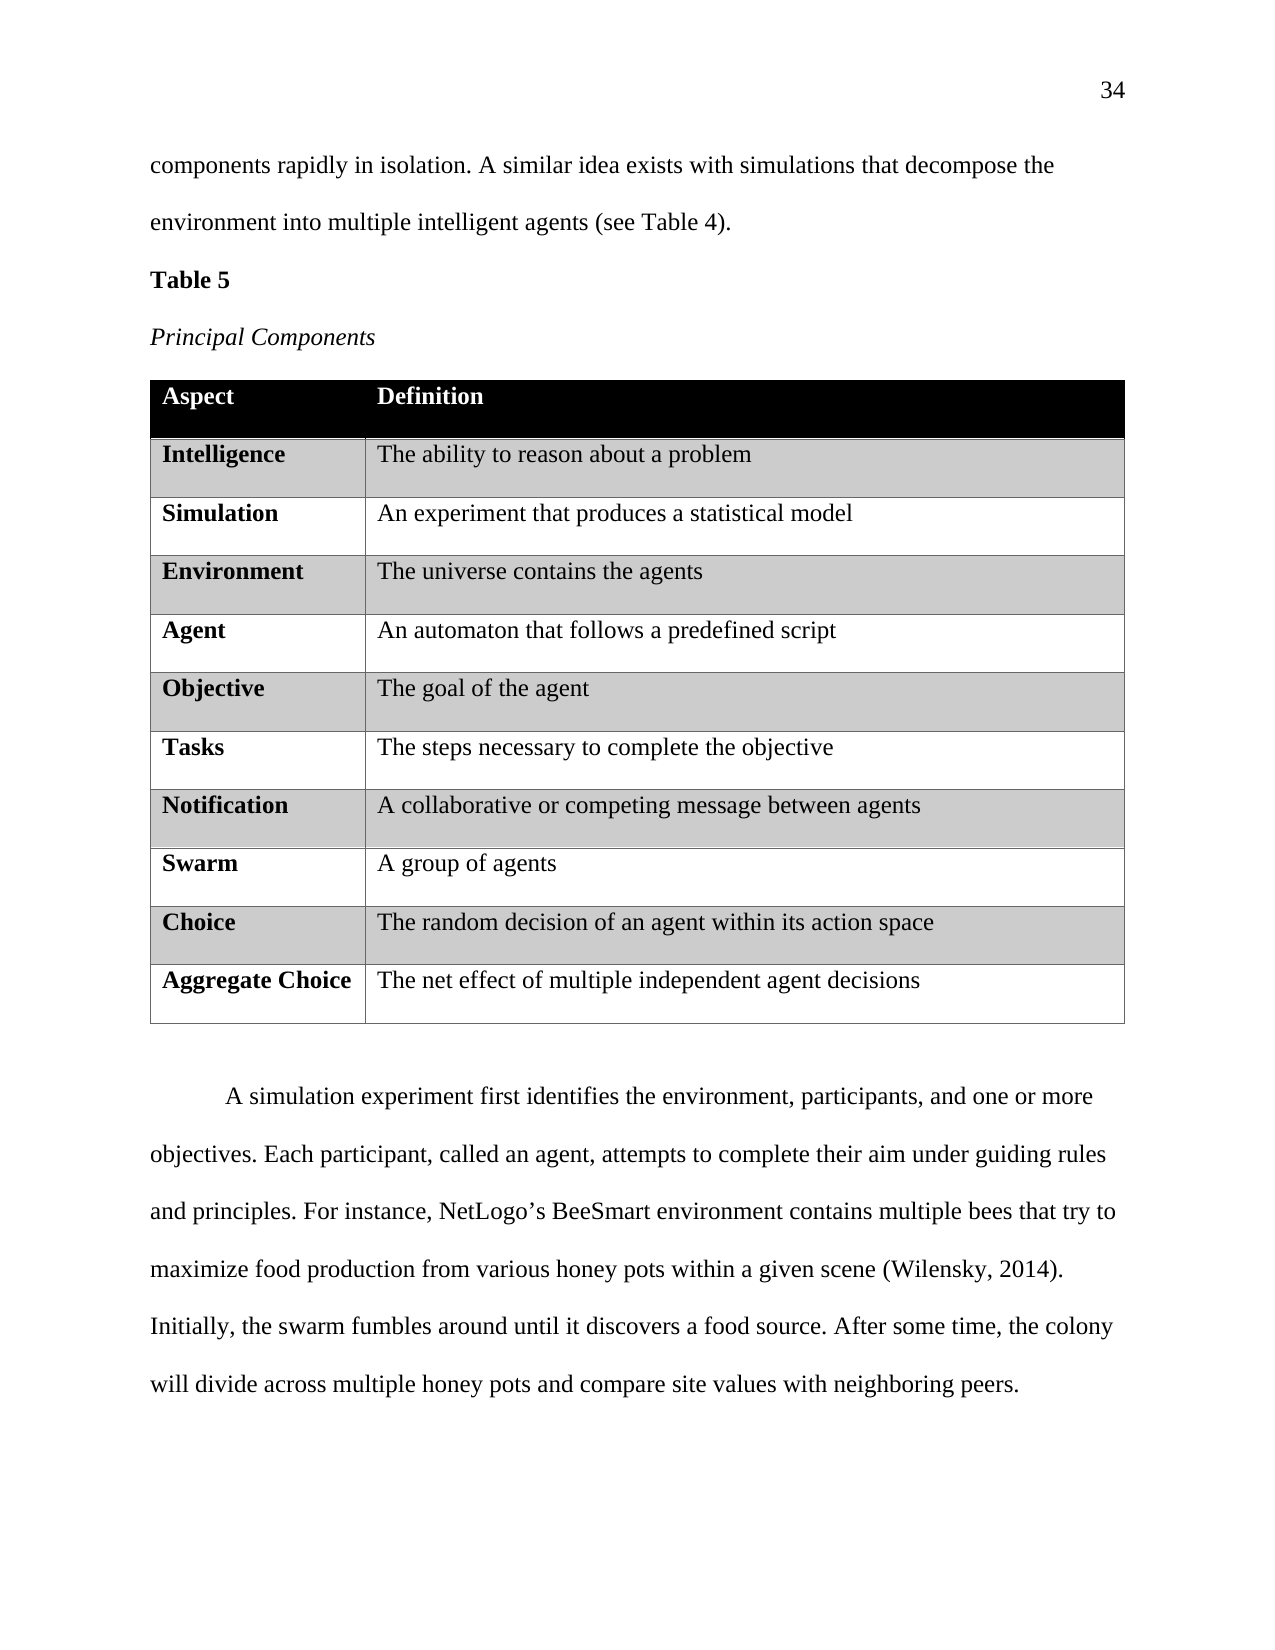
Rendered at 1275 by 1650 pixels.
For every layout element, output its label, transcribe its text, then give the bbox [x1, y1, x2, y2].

table_cell The random decision of an agent within its action space [366, 907, 1124, 964]
table_cell The universe contains the agents [366, 556, 1124, 614]
table_cell The ability to reason about a problem [366, 440, 1124, 497]
table_cell Choice [151, 907, 365, 964]
table_cell Agent [151, 615, 365, 672]
table_cell Swarm [151, 849, 365, 906]
table_cell Simulation [151, 498, 365, 555]
table_cell Intelligence [151, 440, 365, 497]
table_cell Aggregate Choice [151, 965, 365, 1023]
table_cell A group of agents [366, 849, 1124, 906]
table_cell Environment [151, 556, 365, 614]
table_cell The goal of the agent [366, 673, 1124, 731]
table_header Aspect [151, 381, 365, 438]
table_cell The net effect of multiple independent agent decisions [366, 965, 1124, 1023]
table_cell A collaborative or competing message between agents [366, 790, 1124, 847]
table_cell Objective [151, 673, 365, 731]
table_cell Notification [151, 790, 365, 847]
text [150, 150, 1125, 236]
table_cell An automaton that follows a predefined script [366, 615, 1124, 672]
text Table 5 Principal Components [150, 265, 1125, 351]
table_cell An experiment that produces a statistical model [366, 498, 1124, 555]
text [150, 1081, 1125, 1398]
table_cell Tasks [151, 732, 365, 789]
table_header Definition [366, 381, 1124, 438]
table_cell The steps necessary to complete the objective [366, 732, 1124, 789]
